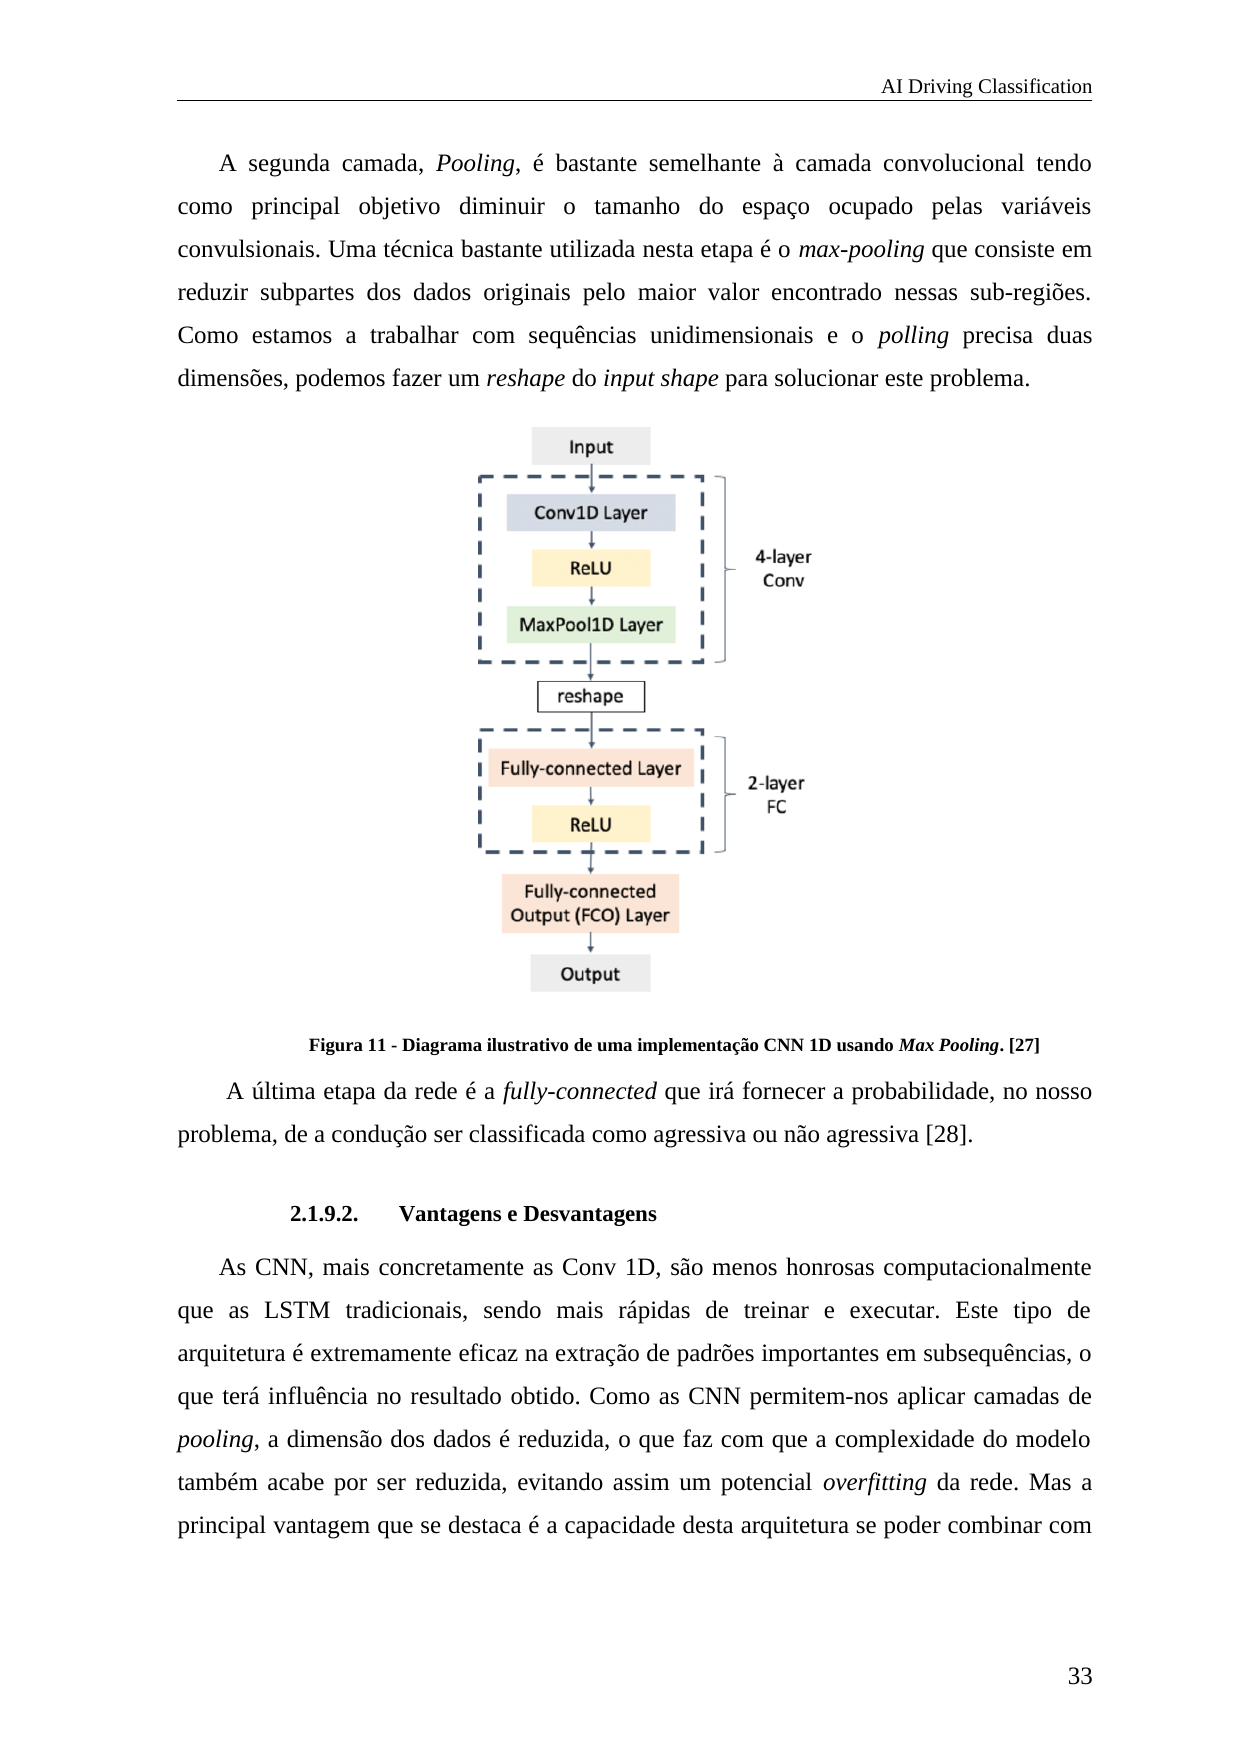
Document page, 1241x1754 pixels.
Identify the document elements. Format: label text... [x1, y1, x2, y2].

text Figura - Diagrama ilustrativo de uma implementação CNN 1D usando Max Pooling. [256, 1033, 1092, 1055]
text A segunda camada, Pooling, é bastante semelhante à camada convolucional tendo como principal objetivo diminuir o tamanho do espaço ocupado pelas variáveis convulsionais. Uma técnica bastante utilizada nesta etapa é o max-pooling que consiste em reduzir subpartes dos dados originais pelo maior valor encontrado nessas sub-regiões. Como estamos a trabalhar com sequências unidimensionais e o polling precisa duas dimensões, podemos fazer um reshape do input shape para solucionar este problema. [177, 148, 1092, 392]
subtitle Vantagens e Desvantagens [290, 1199, 1092, 1226]
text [177, 1252, 1092, 1539]
text A última etapa da rede é a fully-connected que irá fornecer a probabilidade, no nosso problema, de a condução ser classificada como agressiva ou não agressiva . [177, 1076, 1092, 1148]
picture [477, 427, 834, 999]
